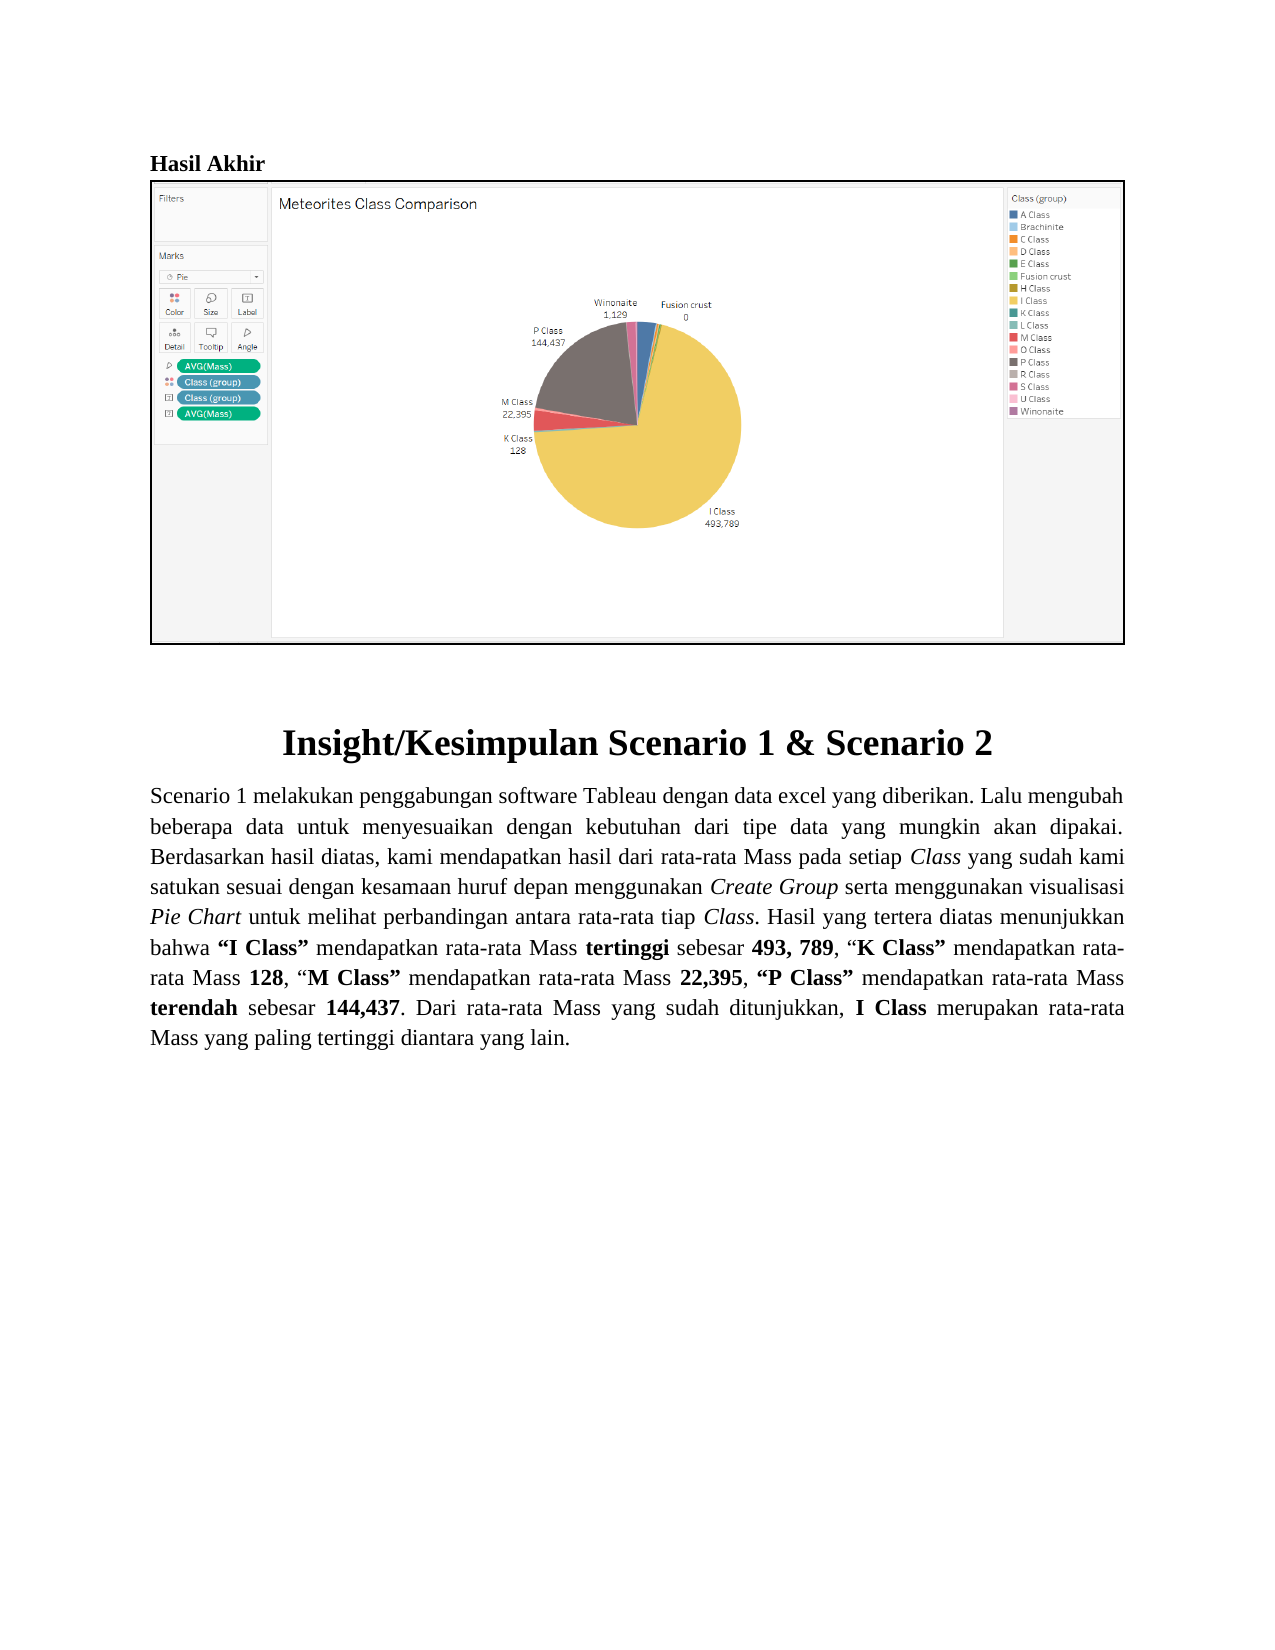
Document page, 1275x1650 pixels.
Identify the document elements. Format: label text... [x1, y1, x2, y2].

text Hasil Akhir [150, 150, 1125, 180]
subtitle Insight/Kesimpulan Scenario 1 & Scenario 2 [150, 721, 1125, 764]
text Scenario 1 melakukan penggabungan software Tableau dengan data excel yang diberikan. Lalu mengubah beberapa data untuk menyesuaikan dengan kebutuhan dari tipe data yang mungkin akan dipakai. Berdasarkan hasil diatas, kami mendapatkan hasil dari rata-rata Mass pada setiap Class yang sudah kami satukan sesuai dengan kesamaan huruf depan menggunakan Create Group serta menggunakan visualisasi Pie Chart untuk melihat perbandingan antara rata-rata tiap Class. Hasil yang tertera diatas menunjukkan bahwa “I Class” mendapatkan rata-rata Mass tertinggi sebesar 493, 789, “K Class” mendapatkan rata-rata Mass 128, “M Class” mendapatkan rata-rata Mass 22,395, “P Class” mendapatkan rata-rata Mass terendah sebesar 144,437. Dari rata-rata Mass yang sudah ditunjukkan, I Class merupakan rata-rata Mass yang paling tertinggi diantara yang lain. [150, 783, 1125, 1051]
picture [152, 182, 1123, 643]
